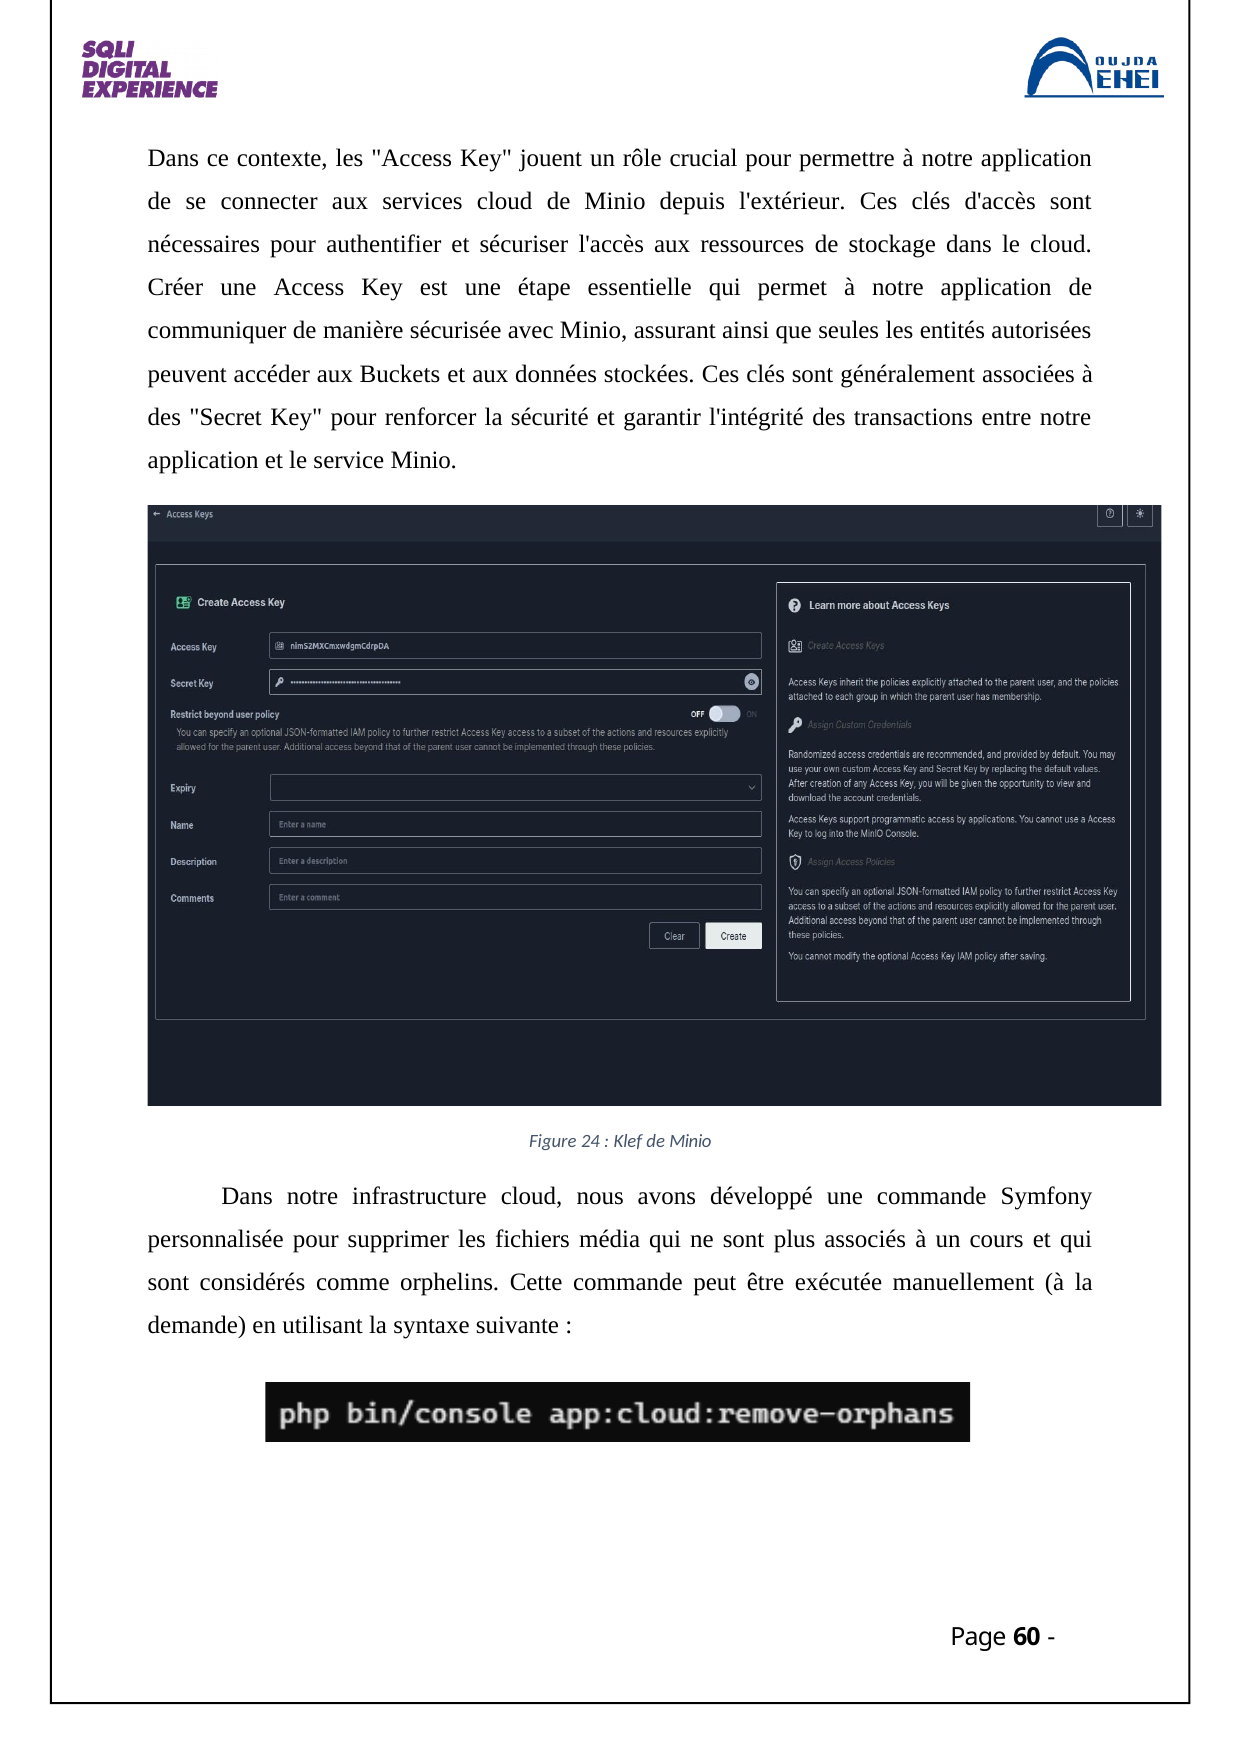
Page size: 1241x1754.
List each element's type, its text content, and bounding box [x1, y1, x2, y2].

text Figure 24 : Klef de Minio [29, 526, 1211, 1152]
text Dans ce contexte, les "Access Key" jouent un rôle crucial pour permettre à notre application de se connecter aux services cloud de Minio depuis l'extérieur. Ces clés d'accès sont nécessaires pour authentifier et sécuriser l'accès aux ressources de stockage dans le cloud. Créer une Access Key est une étape essentielle qui permet à notre application de communiquer de manière sécurisée avec Minio, assurant ainsi que seules les entités autorisées peuvent accéder aux Buckets et aux données stockées. Ces clés sont généralement associées à des "Secret Key" pour renforcer la sécurité et garantir l'intégrité des transactions entre notre application et le service Minio. [147, 143, 1093, 474]
picture [147, 505, 1162, 526]
picture [265, 1382, 971, 1442]
text Dans notre infrastructure cloud, nous avons développé une commande Symfony personnalisée pour supprimer les fichiers média qui ne sont plus associés à un cours et qui sont considérés comme orphelins. Cette commande peut être exécutée manuellement (à la demande) en utilisant la syntaxe suivante : [147, 1181, 1093, 1339]
picture [81, 40, 218, 98]
picture [1024, 37, 1164, 98]
